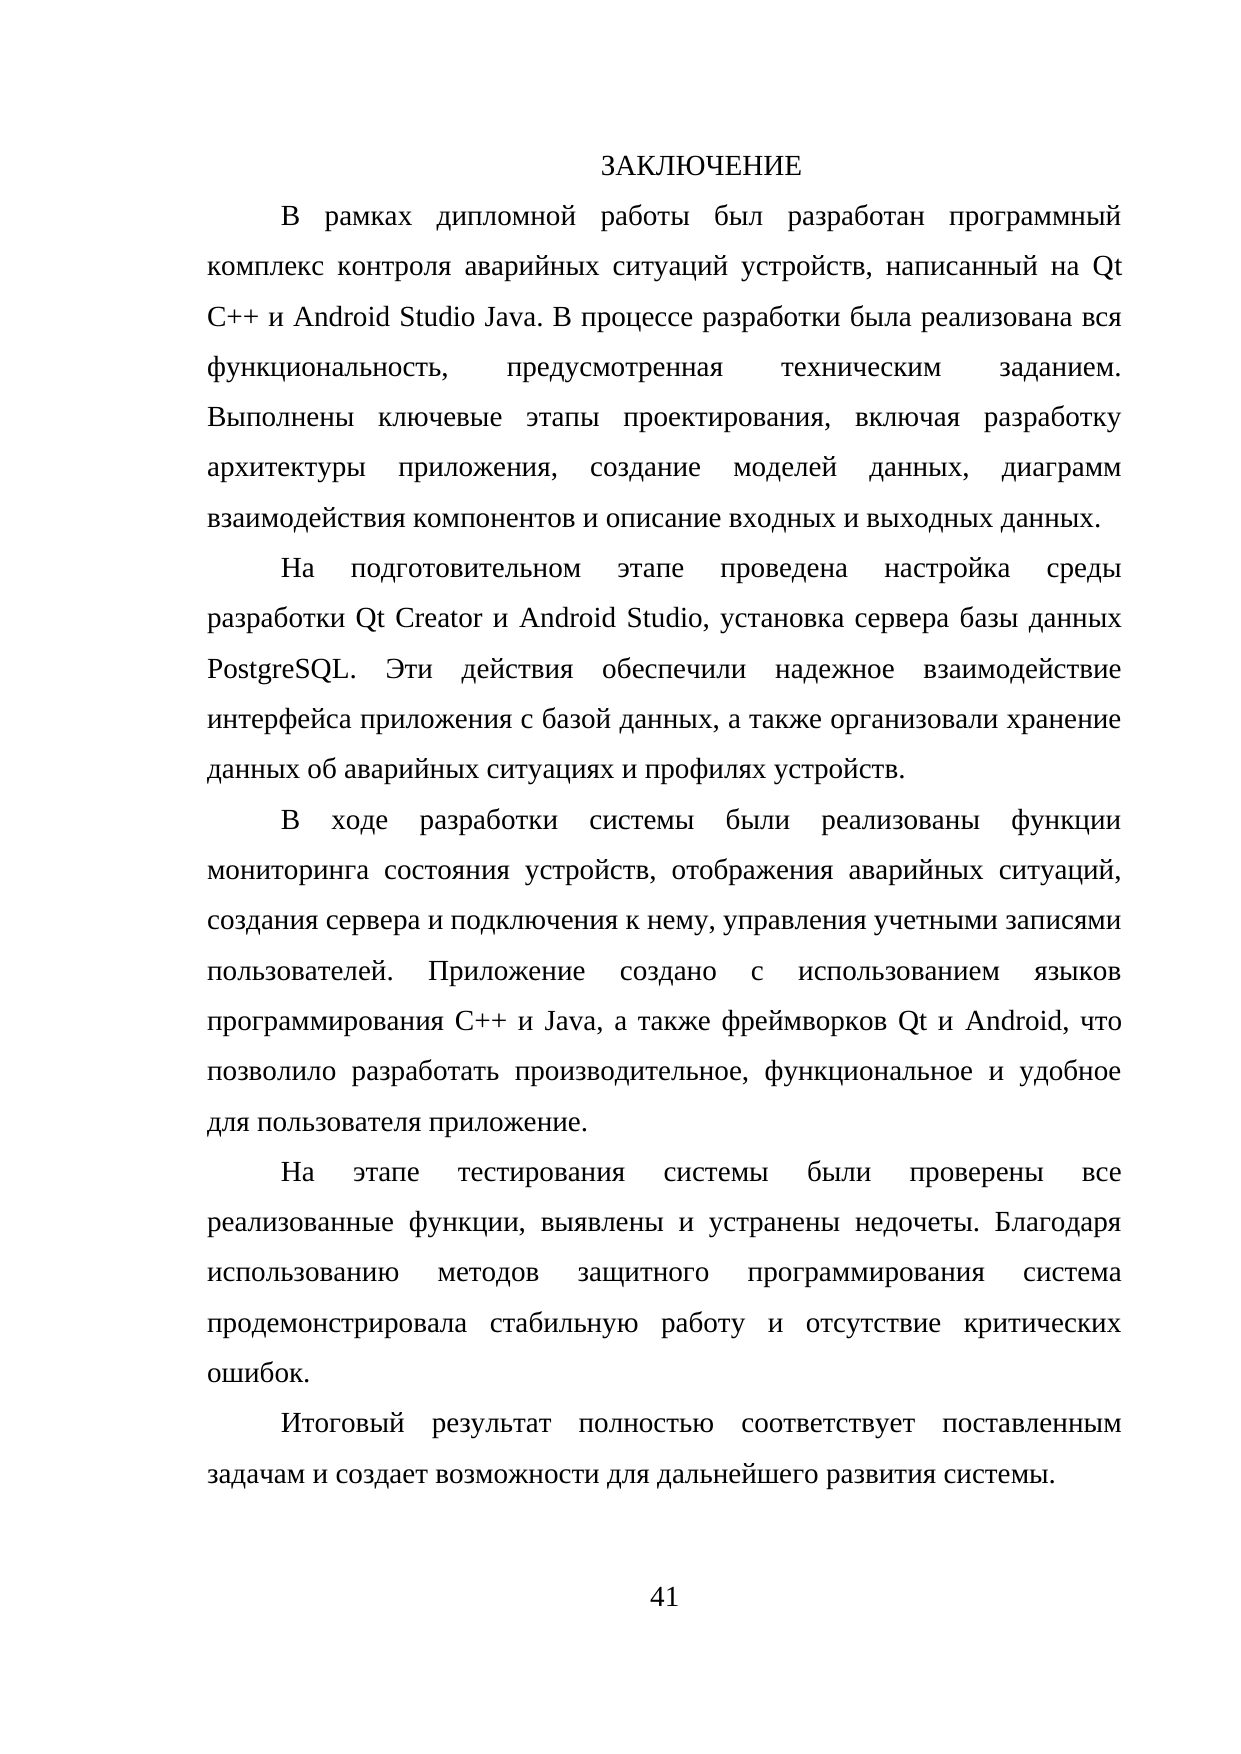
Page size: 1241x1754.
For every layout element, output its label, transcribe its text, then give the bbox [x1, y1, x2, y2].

subtitle ЗАКЛЮЧЕНИЕ [207, 148, 1122, 181]
text Итоговый результат полностью соответствует поставленным задачам и создает возможности для дальнейшего развития системы. [207, 1406, 1122, 1489]
text В рамках дипломной работы был разработан программный комплекс контроля аварийных ситуаций устройств, написанный на Qt C++ и Android Studio Java. В процессе разработки была реализована вся функциональность, предусмотренная техническим заданием. Выполнены ключевые этапы проектирования, включая разработку архитектуры приложения, создание моделей данных, диаграмм взаимодействия компонентов и описание входных и выходных данных. [207, 198, 1122, 533]
text На подготовительном этапе проведена настройка среды разработки Qt Creator и Android Studio, установка сервера базы данных PostgreSQL. Эти действия обеспечили надежное взаимодействие интерфейса приложения с базой данных, а также организовали хранение данных об аварийных ситуациях и профилях устройств. [207, 550, 1122, 785]
text В ходе разработки системы были реализованы функции мониторинга состояния устройств, отображения аварийных ситуаций, создания сервера и подключения к нему, управления учетными записями пользователей. Приложение создано с использованием языков программирования C++ и Java, а также фреймворков Qt и Android, что позволило разработать производительное, функциональное и удобное для пользователя приложение. [207, 802, 1122, 1137]
text На этапе тестирования системы были проверены все реализованные функции, выявлены и устранены недочеты. Благодаря использованию методов защитного программирования система продемонстрировала стабильную работу и отсутствие критических ошибок. [207, 1154, 1122, 1389]
